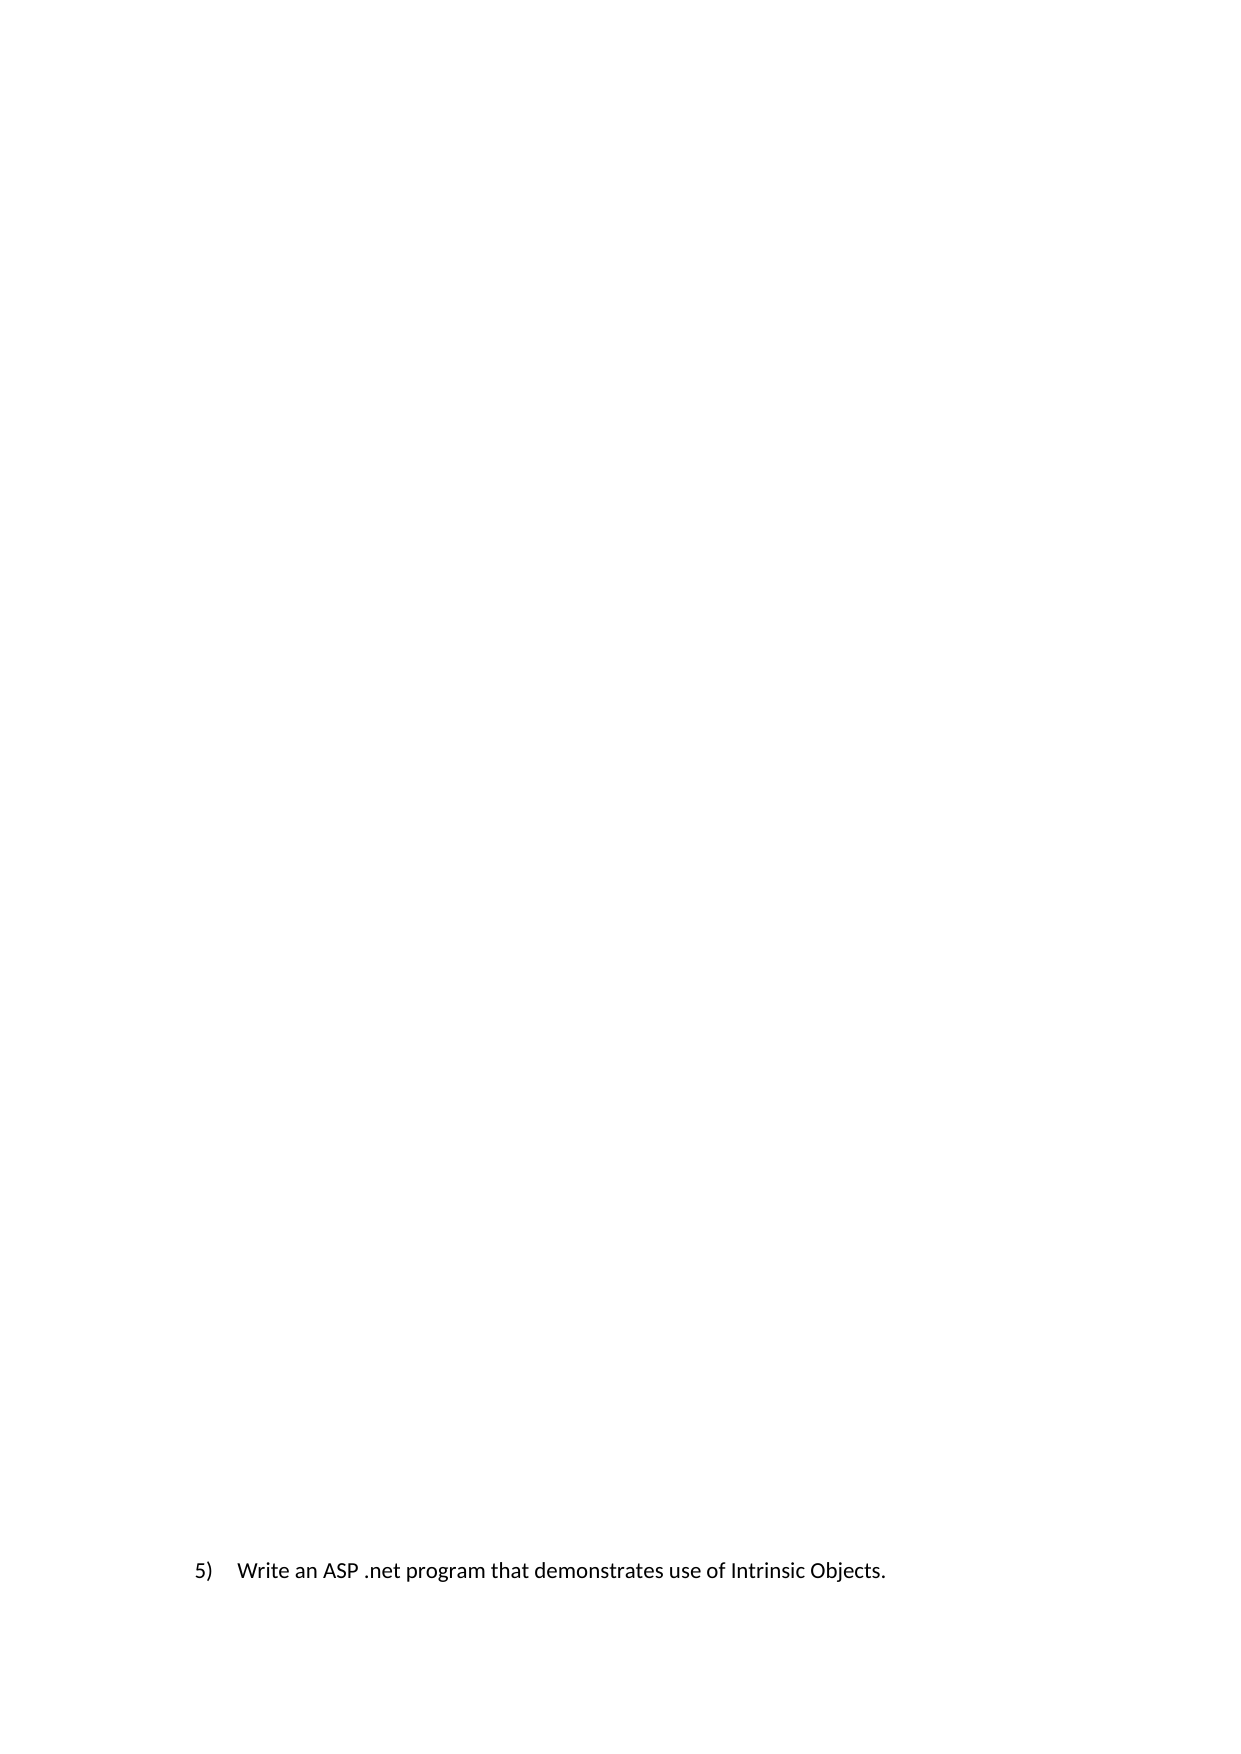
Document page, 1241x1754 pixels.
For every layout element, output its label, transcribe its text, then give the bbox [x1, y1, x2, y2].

list Write an ASP .net program that demonstrates use of Intrinsic Objects. [194, 1556, 1090, 1584]
